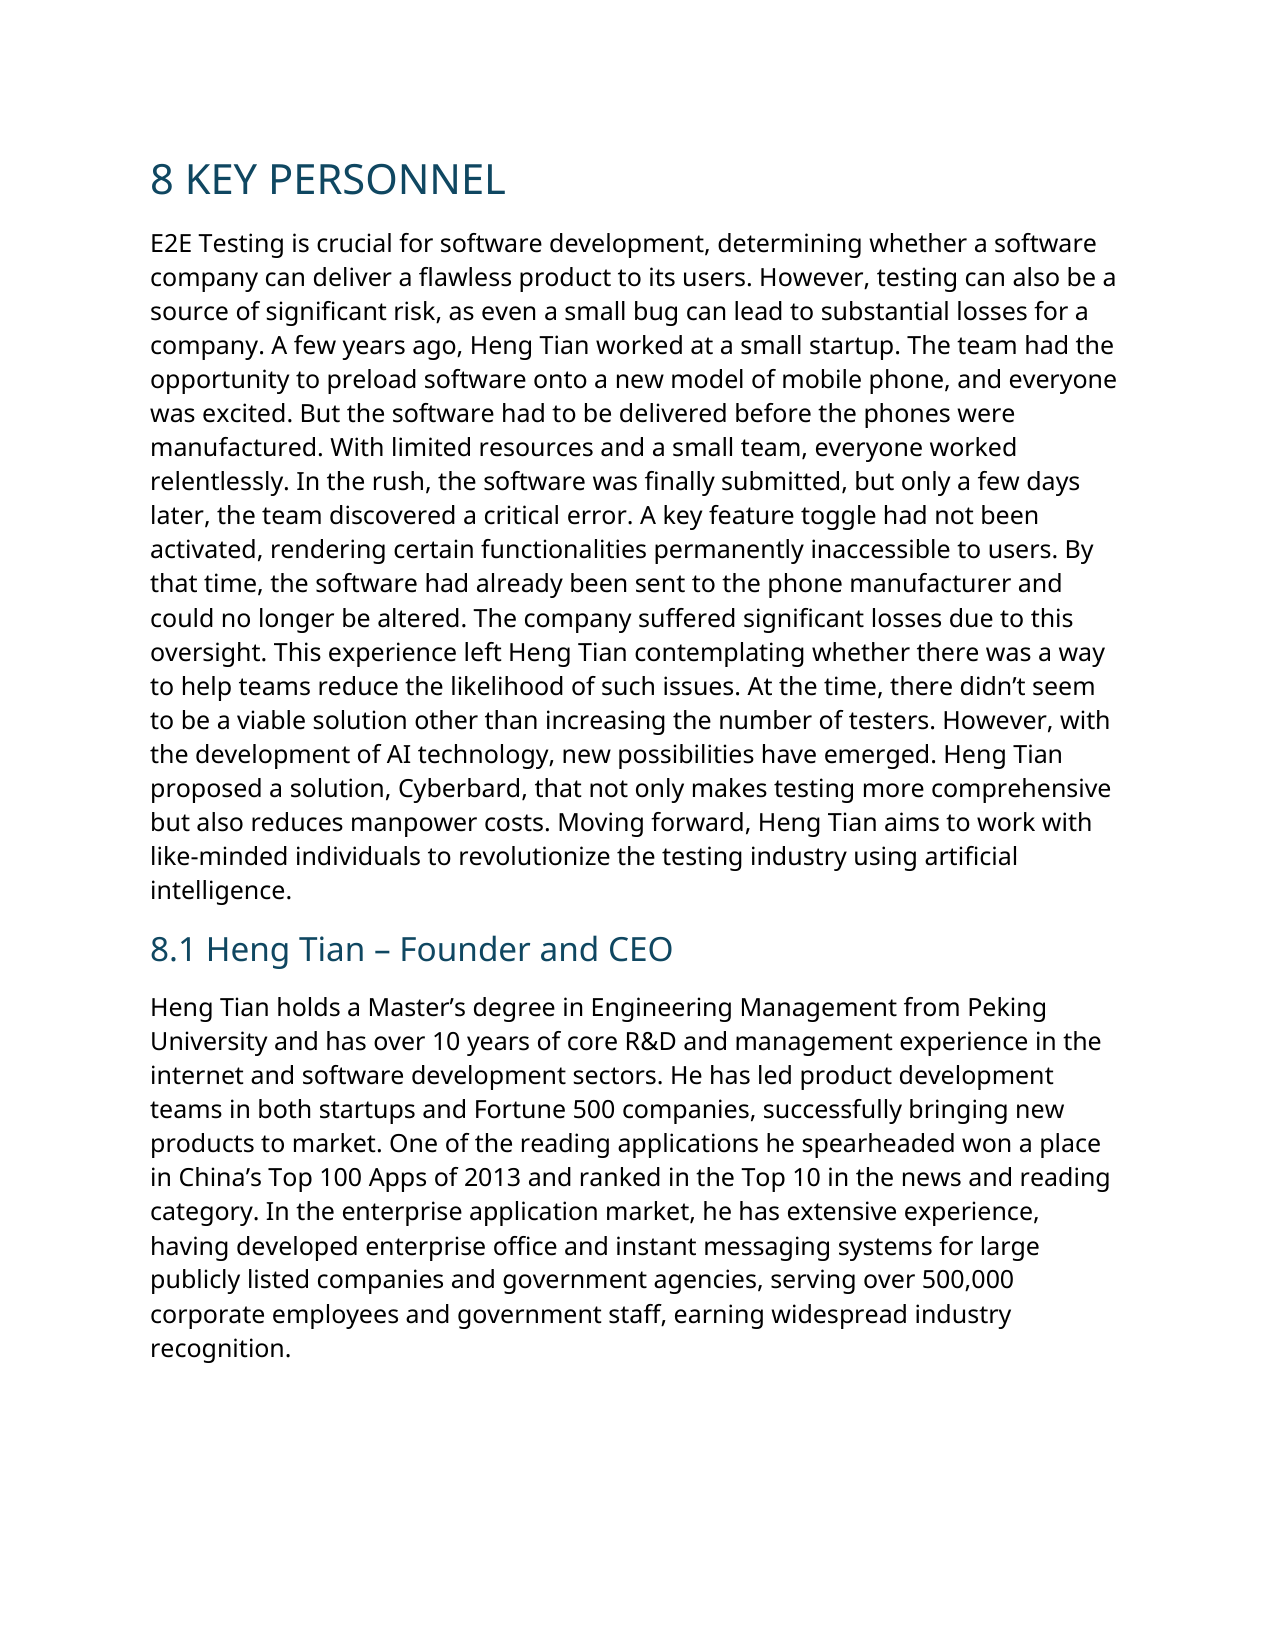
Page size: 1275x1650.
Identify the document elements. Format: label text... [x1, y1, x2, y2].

text Heng Tian holds a Master’s degree in Engineering Management from Peking University and has over 10 years of core R&D and management experience in the internet and software development sectors. He has led product development teams in both startups and Fortune 500 companies, successfully bringing new products to market. One of the reading applications he spearheaded won a place in China’s Top 100 Apps of 2013 and ranked in the Top 10 in the news and reading category. In the enterprise application market, he has extensive experience, having developed enterprise office and instant messaging systems for large publicly listed companies and government agencies, serving over 500,000 corporate employees and government staff, earning widespread industry recognition. [150, 990, 1125, 1364]
subtitle 8 KEY PERSONNEL [150, 150, 1125, 207]
subtitle 8.1 Heng Tian – Founder and CEO [150, 926, 1125, 971]
text E2E Testing is crucial for software development, determining whether a software company can deliver a flawless product to its users. However, testing can also be a source of significant risk, as even a small bug can lead to substantial losses for a company. A few years ago, Heng Tian worked at a small startup. The team had the opportunity to preload software onto a new model of mobile phone, and everyone was excited. But the software had to be delivered before the phones were manufactured. With limited resources and a small team, everyone worked relentlessly. In the rush, the software was finally submitted, but only a few days later, the team discovered a critical error. A key feature toggle had not been activated, rendering certain functionalities permanently inaccessible to users. By that time, the software had already been sent to the phone manufacturer and could no longer be altered. The company suffered significant losses due to this oversight. This experience left Heng Tian contemplating whether there was a way to help teams reduce the likelihood of such issues. At the time, there didn’t seem to be a viable solution other than increasing the number of testers. However, with the development of AI technology, new possibilities have emerged. Heng Tian proposed a solution, Cyberbard, that not only makes testing more comprehensive but also reduces manpower costs. Moving forward, Heng Tian aims to work with like-minded individuals to revolutionize the testing industry using artificial intelligence. [150, 226, 1125, 907]
